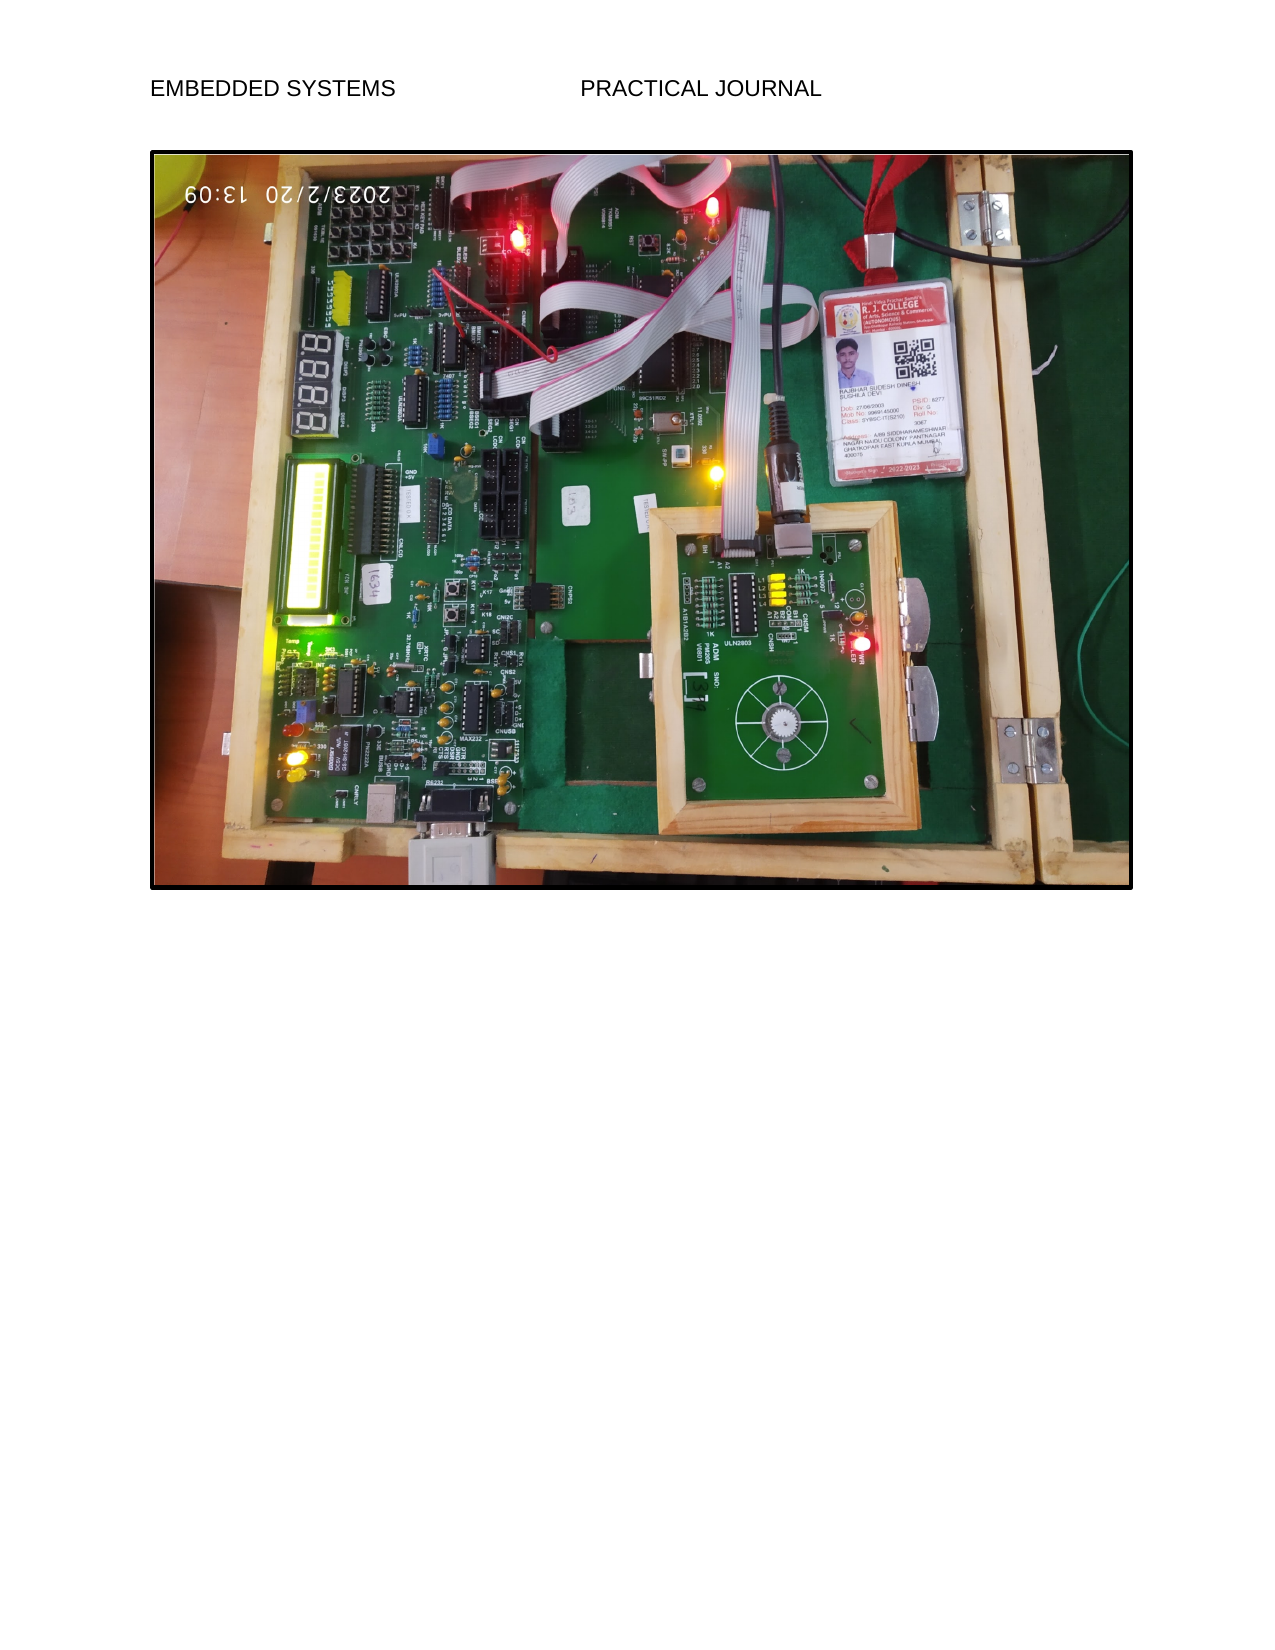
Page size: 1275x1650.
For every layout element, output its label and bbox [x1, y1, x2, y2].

picture [156, 155, 1129, 885]
